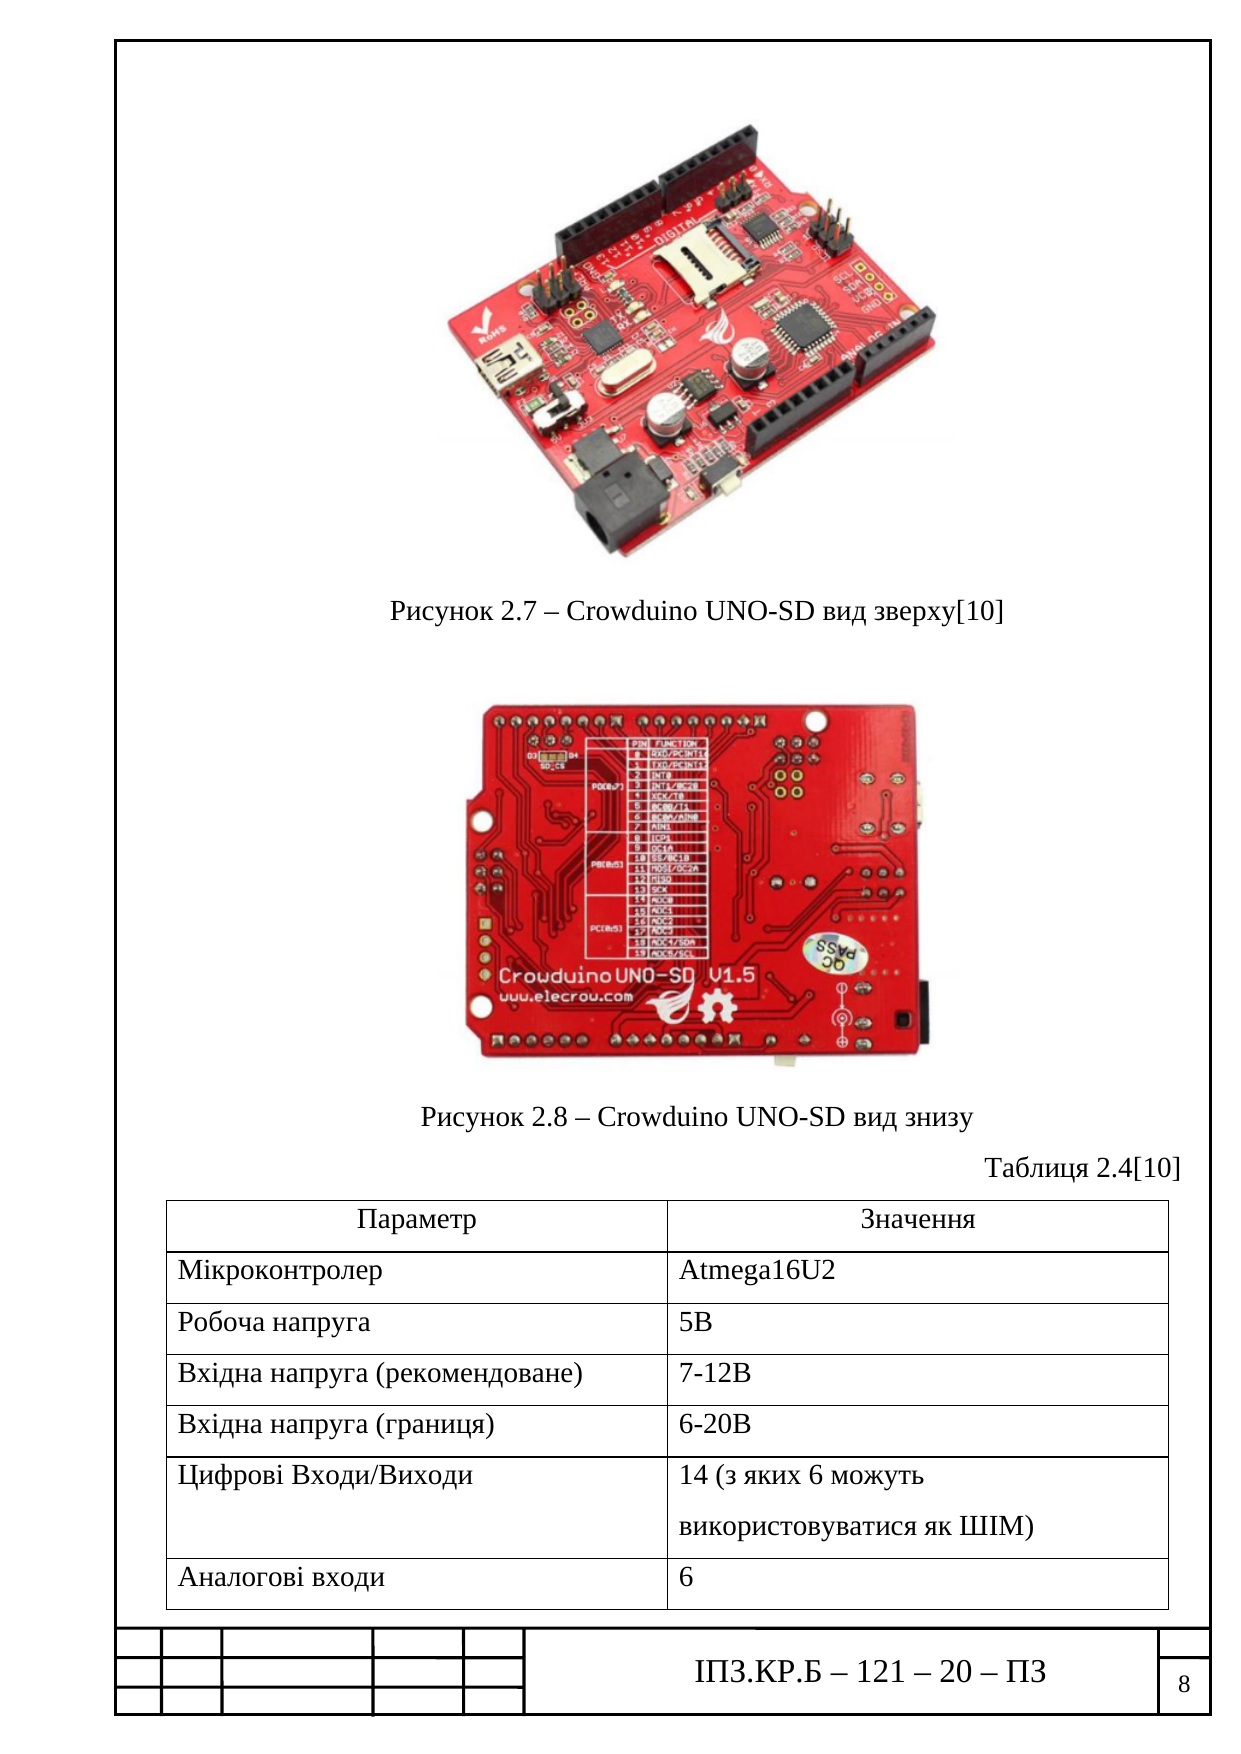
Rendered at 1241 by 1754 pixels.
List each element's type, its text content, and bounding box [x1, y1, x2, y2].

table_header Параметр [167, 1201, 667, 1251]
table_cell Вхідна напруга (границя) [167, 1406, 667, 1456]
table_cell 6-20В [668, 1406, 1168, 1456]
text Рисунок 2.7 – Crowduino UNO-SD вид зверху[10] [177, 593, 1181, 626]
table_cell 7-12В [668, 1355, 1168, 1405]
table_cell Робоча напруга [167, 1304, 667, 1354]
table_cell Цифрові Входи/Виходи [167, 1458, 667, 1558]
text Рисунок 2.8 – Crowduino UNO-SD вид знизу [177, 1099, 1181, 1133]
table_cell 14 (з яких 6 можуть використовуватися як ШІМ) [668, 1458, 1168, 1558]
picture [438, 118, 956, 576]
table_cell 6 [668, 1559, 1168, 1609]
table_cell Atmega16U2 [668, 1253, 1168, 1303]
picture [435, 676, 959, 1083]
text Таблиця 2.4[10] [177, 1150, 1181, 1183]
table_cell 5В [668, 1304, 1168, 1354]
table_cell Вхідна напруга (рекомендоване) [167, 1355, 667, 1405]
table_cell Аналогові входи [167, 1559, 667, 1609]
table_cell Мікроконтролер [167, 1253, 667, 1303]
table_header Значення [668, 1201, 1168, 1251]
